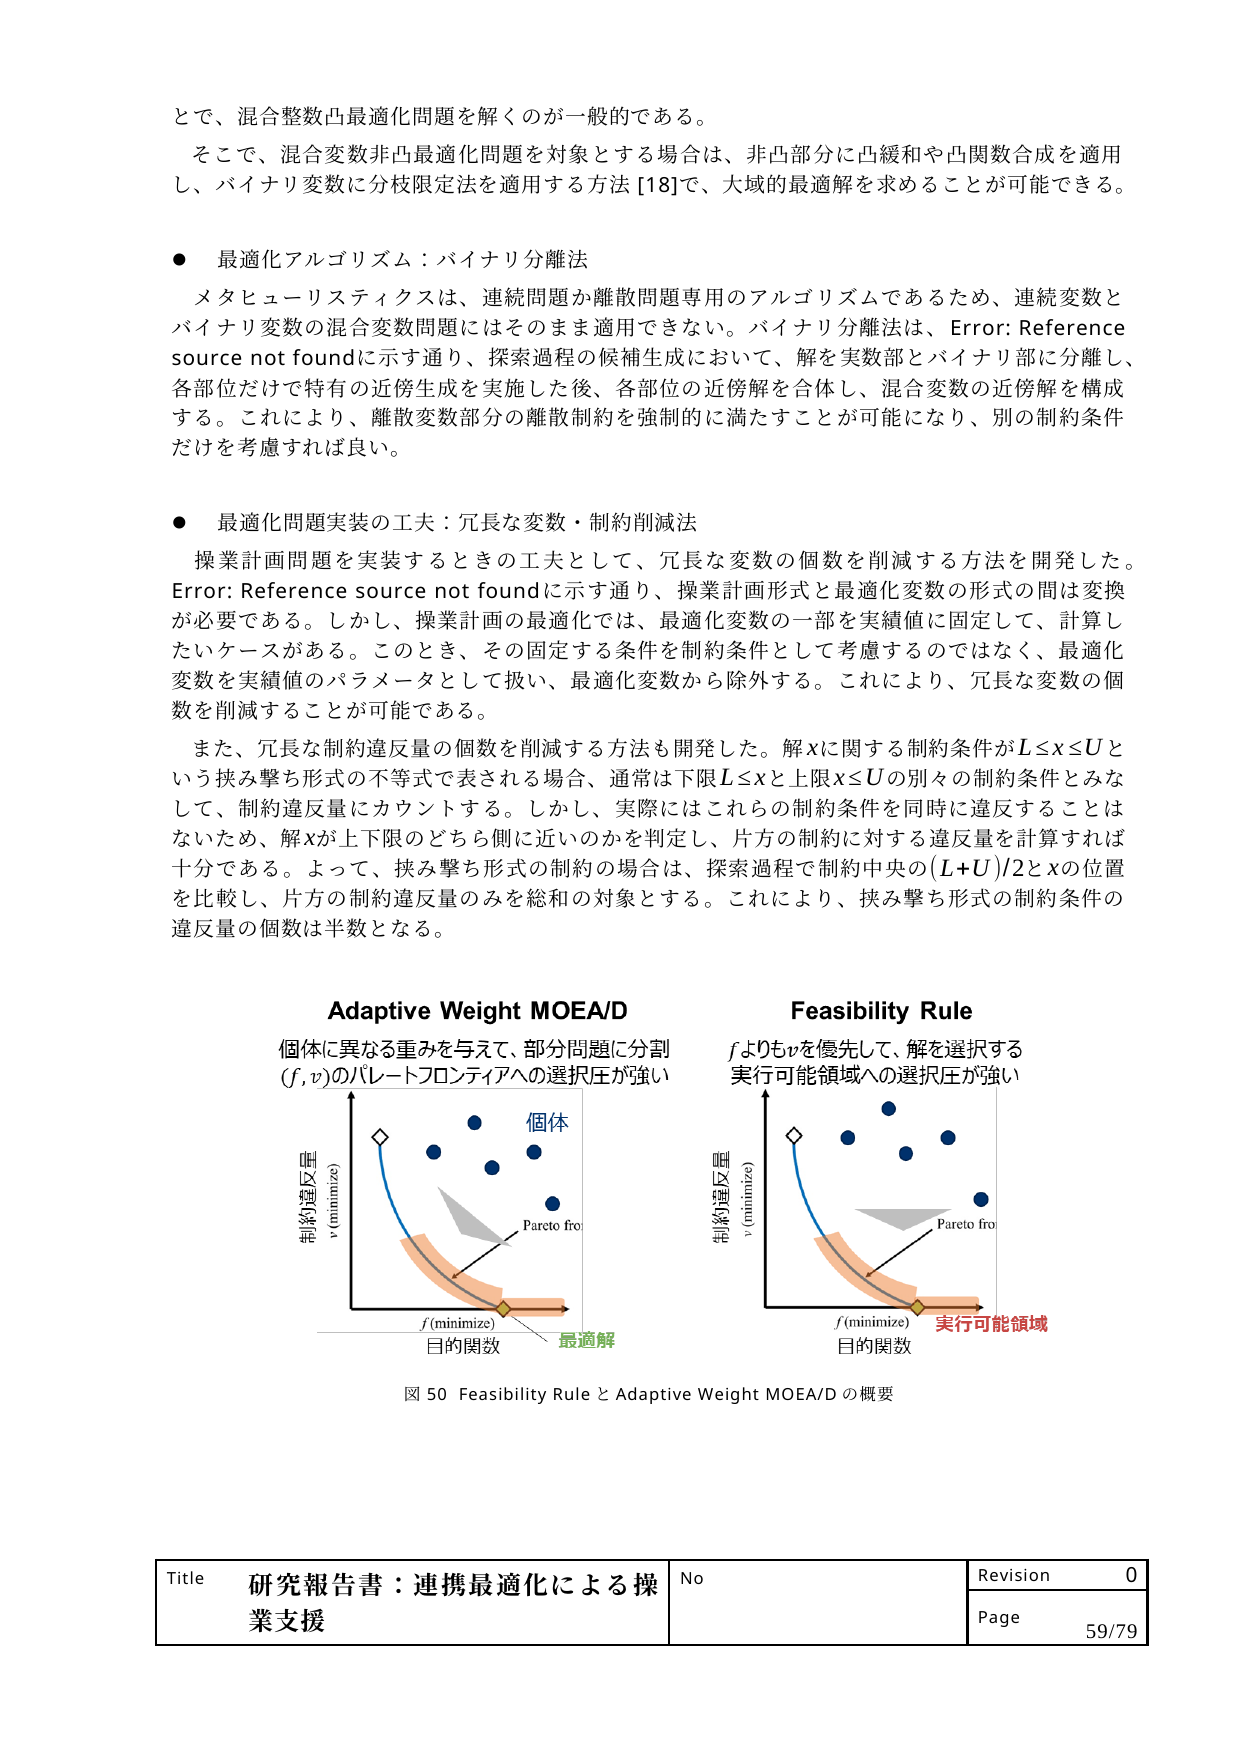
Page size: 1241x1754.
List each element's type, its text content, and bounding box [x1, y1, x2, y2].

text また、冗長な制約違反量の個数を削減する方法も開発した。解に関する制約条件がという挟み撃ち形式の不等式で表される場合、通常は下限と上限の別々の制約条件とみなして、制約違反量にカウントする。しかし、実際にはこれらの制約条件を同時に違反することはないため、解が上下限のどちら側に近いのかを判定し、片方の制約に対する違反量を計算すれば十分である。よって、挟み撃ち形式の制約の場合は、探索過程で制約中央のとの位置を比較し、片方の制約違反量のみを総和の対象とする。これにより、挟み撃ち形式の制約条件の違反量の個数は半数となる。 [171, 733, 1126, 942]
picture [248, 987, 1071, 1368]
text そこで、混合変数非凸最適化問題を対象とする場合は、非凸部分に凸緩和や凸関数合成を適用し、バイナリ変数に分枝限定法を適用する方法で、大域的最適解を求めることが可能できる。 [171, 138, 1126, 198]
list 最適化問題実装の工夫：冗長な変数・制約削減法 [171, 507, 1126, 537]
text 図 2.3 Feasibility RuleとAdaptive Weight MOEA/Dの概要 [259, 1368, 1038, 1405]
list 最適化アルゴリズム：バイナリ分離法 [171, 244, 1126, 273]
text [171, 100, 1126, 130]
